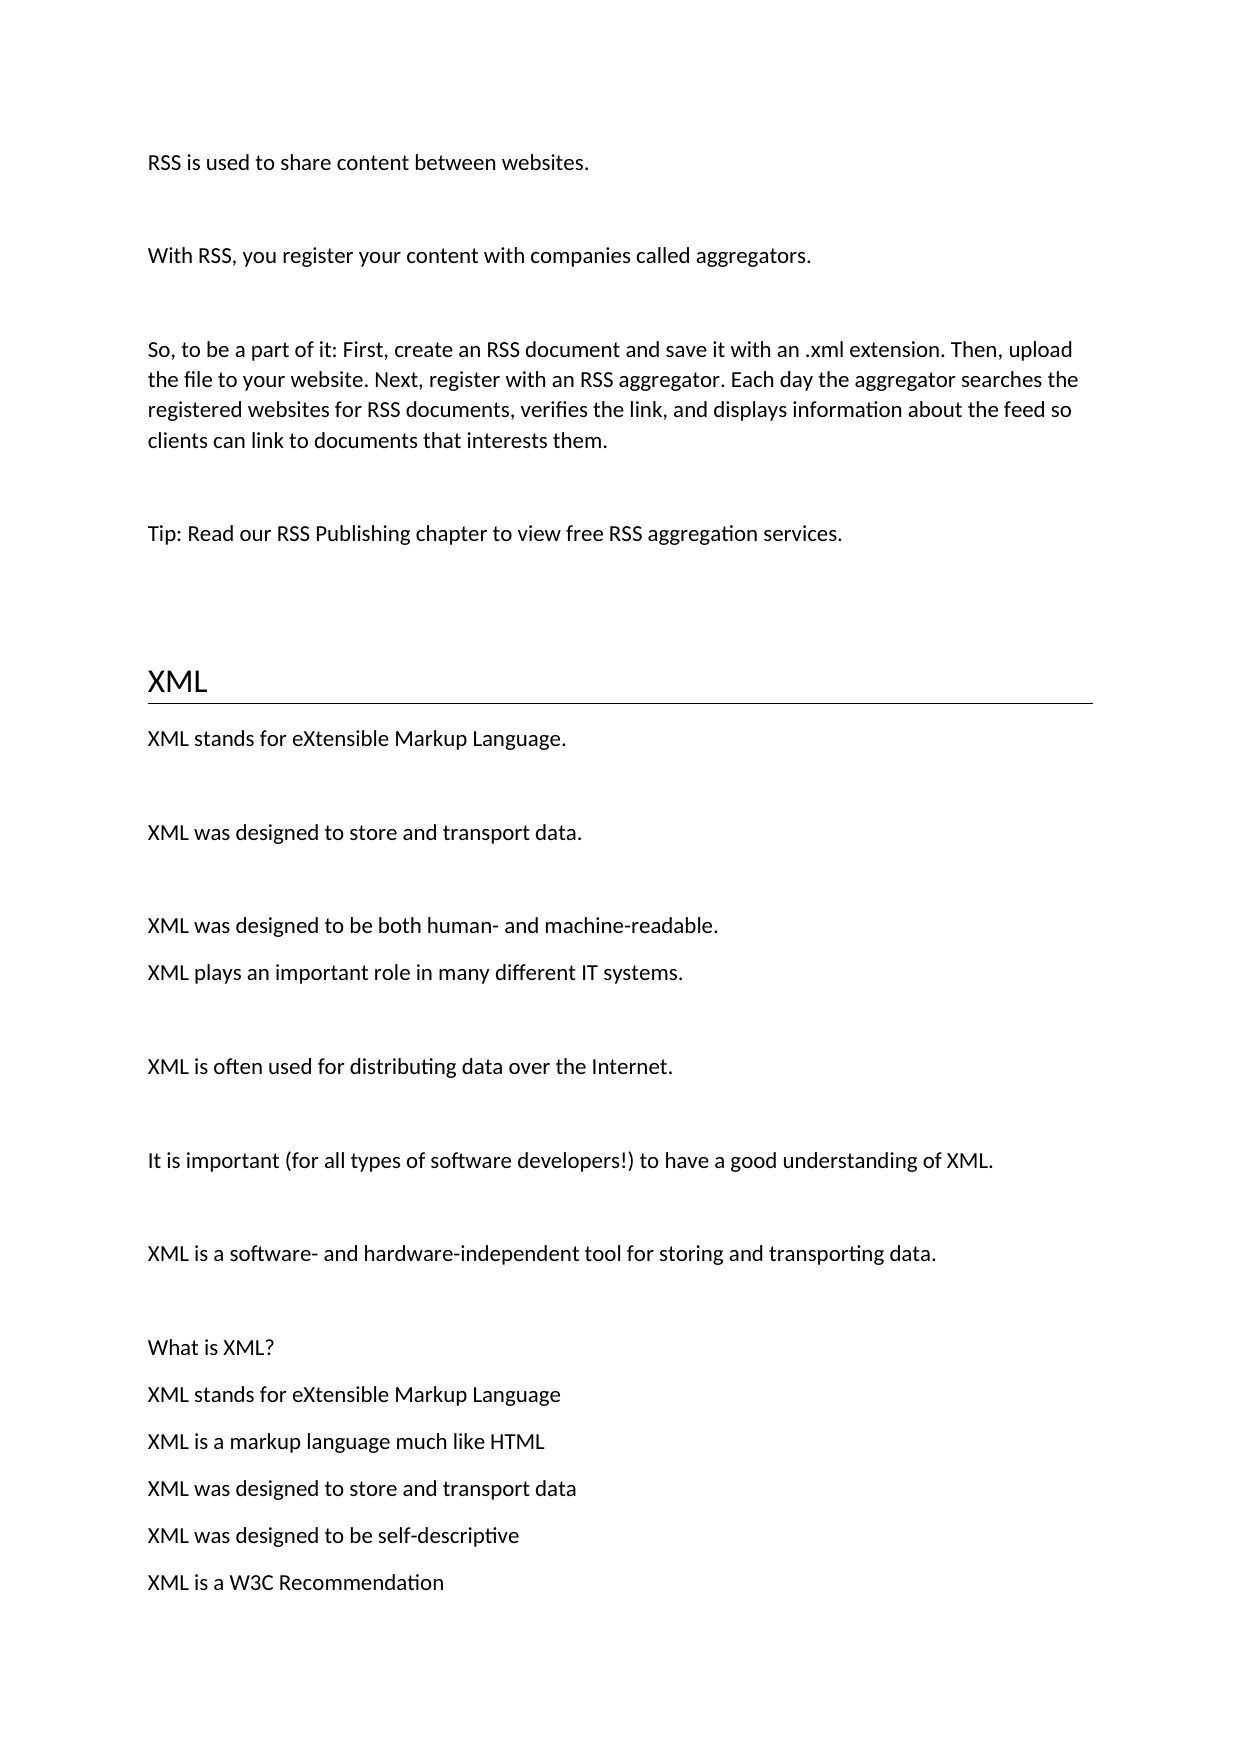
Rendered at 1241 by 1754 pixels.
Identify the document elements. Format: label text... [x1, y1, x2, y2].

text With RSS, you register your content with companies called aggregators. [148, 241, 1093, 269]
text XML stands for eXtensible Markup Language [148, 1380, 1093, 1408]
text RSS is used to share content between websites. [148, 148, 1093, 176]
text XML was designed to store and transport data. [148, 818, 1093, 846]
text XML was designed to be both human- and machine-readable. [148, 911, 1093, 939]
text Tip: Read our RSS Publishing chapter to view free RSS aggregation services. [148, 519, 1093, 547]
text XML was designed to store and transport data [148, 1474, 1093, 1502]
text XML plays an important role in many different IT systems. [148, 958, 1093, 986]
text XML is a W3C Recommendation [148, 1568, 1093, 1596]
text XML stands for eXtensible Markup Language. [148, 724, 1093, 752]
text XML [148, 660, 1093, 703]
text XML is often used for distributing data over the Internet. [148, 1052, 1093, 1080]
text XML is a markup language much like HTML [148, 1427, 1093, 1455]
text XML was designed to be self-descriptive [148, 1521, 1093, 1549]
text What is XML? [148, 1333, 1093, 1361]
text XML is a software- and hardware-independent tool for storing and transporting data. [148, 1239, 1093, 1267]
text It is important (for all types of software developers!) to have a good understanding of XML. [148, 1146, 1093, 1174]
text So, to be a part of it: First, create an RSS document and save it with an .xml extension. Then, upload the file to your website. Next, register with an RSS aggregator. Each day the aggregator searches the registered websites for RSS documents, verifies the link, and displays information about the feed so clients can link to documents that interests them. [148, 335, 1093, 454]
